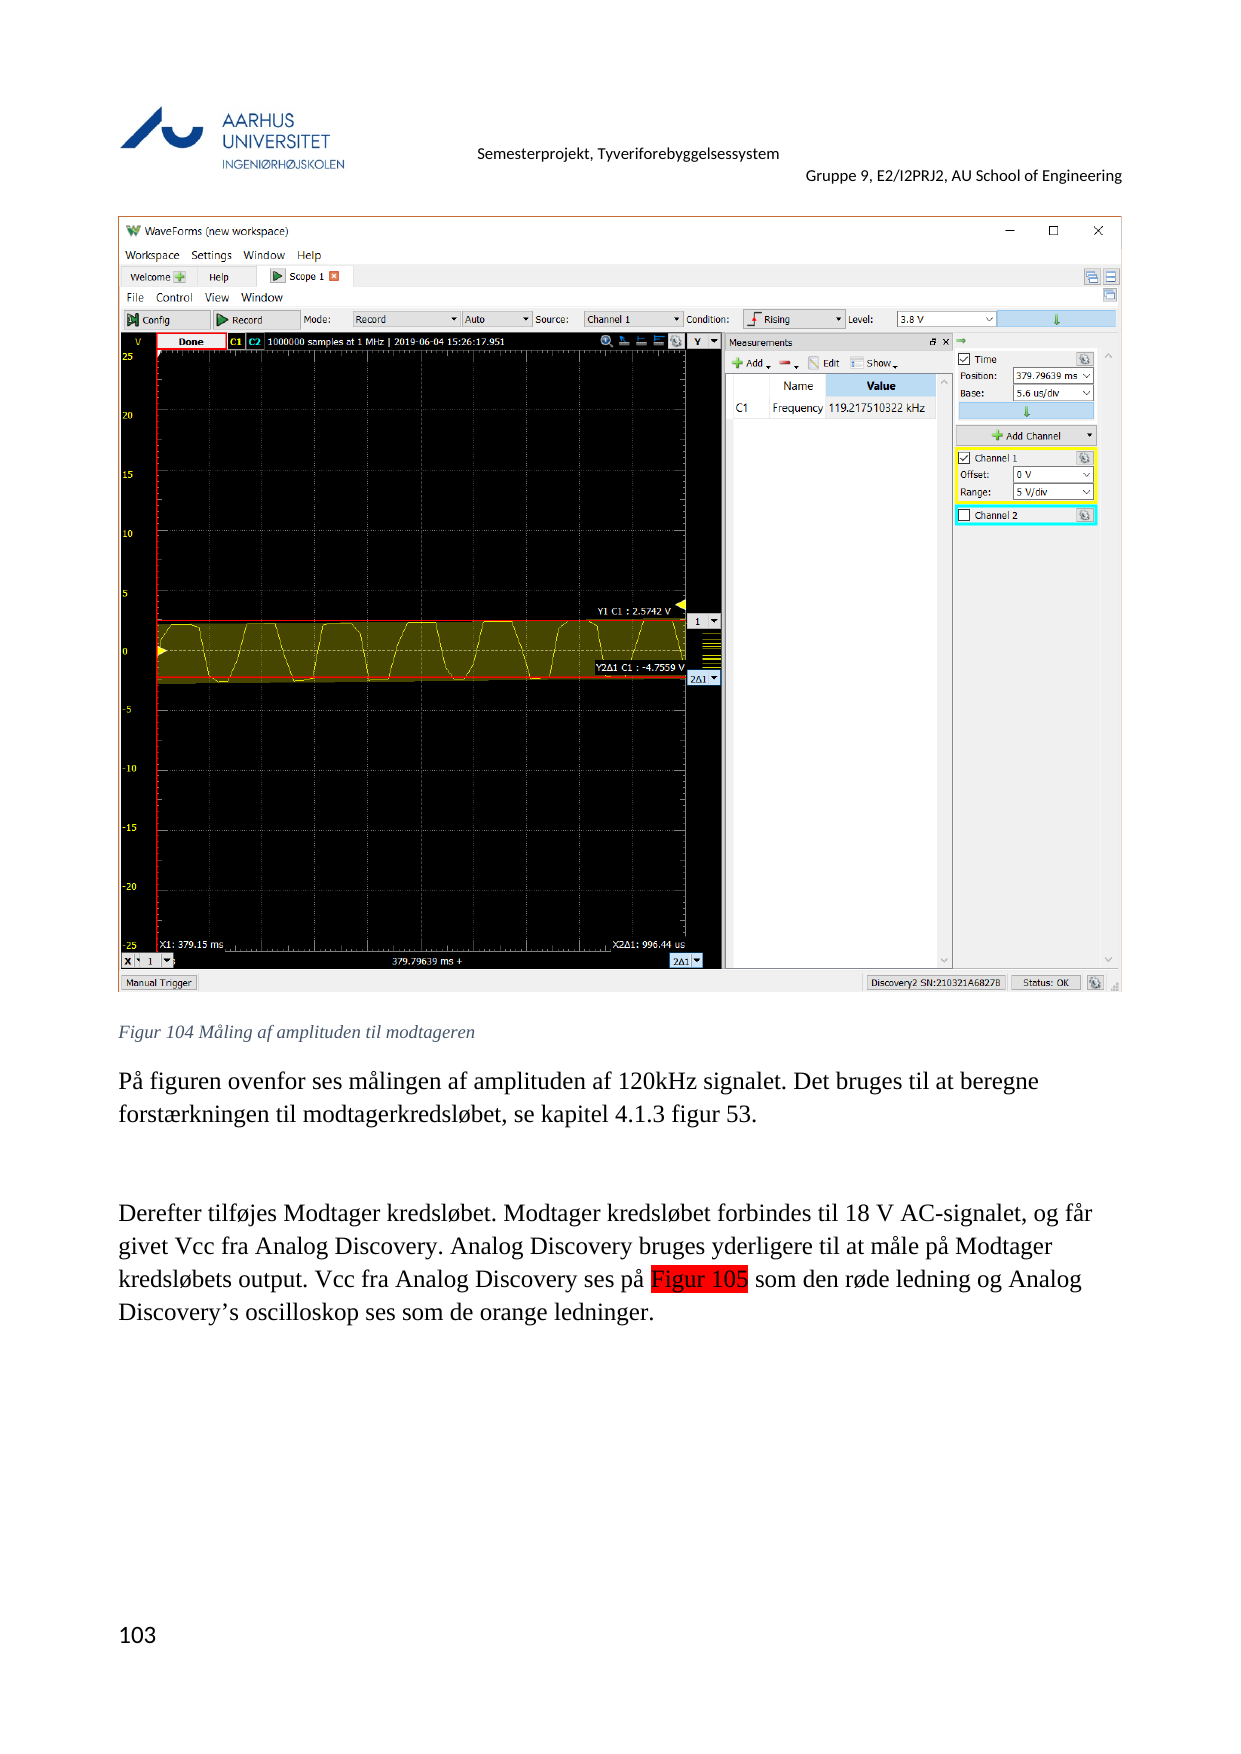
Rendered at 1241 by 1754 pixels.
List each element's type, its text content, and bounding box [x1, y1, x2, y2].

text På figuren ovenfor ses målingen af amplituden af 120kHz signalet. Det bruges til at beregne forstærkningen til modtagerkredsløbet, se kapitel 4.1.3 figur 53. [118, 1066, 1122, 1128]
picture [118, 105, 478, 171]
picture [118, 216, 1122, 992]
